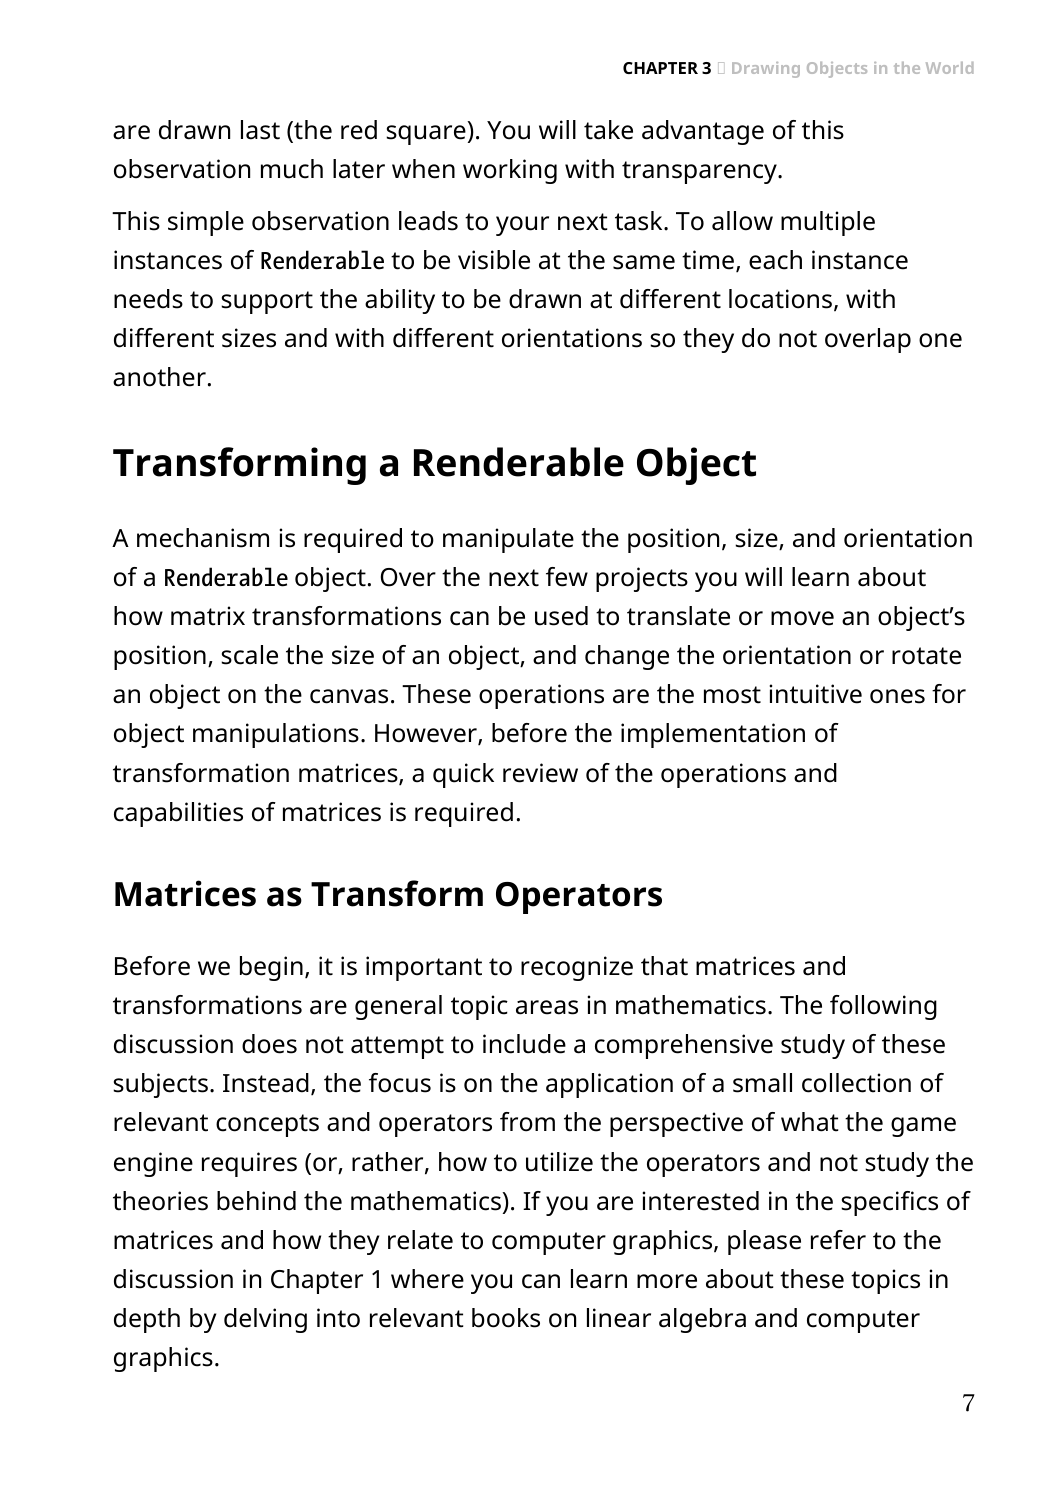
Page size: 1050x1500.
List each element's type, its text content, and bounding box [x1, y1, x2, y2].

text Before we begin, it is important to recognize that matrices and transformations are general topic areas in mathematics. The following discussion does not attempt to include a comprehensive study of these subjects. Instead, the focus is on the application of a small collection of relevant concepts and operators from the perspective of what the game engine requires (or, rather, how to utilize the operators and not study the theories behind the mathematics). If you are interested in the specifics of matrices and how they relate to computer graphics, please refer to the discussion in Chapter 1 where you can learn more about these topics in depth by delving into relevant books on linear algebra and computer graphics. [112, 948, 975, 1374]
text This simple observation leads to your next task. To allow multiple instances of Renderable to be visible at the same time, each instance needs to support the ability to be drawn at different locations, with different sizes and with different orientations so they do not overlap one another. [112, 203, 975, 394]
subtitle Transforming a Renderable Object [112, 437, 975, 488]
text A mechanism is required to manipulate the position, size, and orientation of a Renderable object. Over the next few projects you will learn about how matrix transformations can be used to translate or move an object’s position, scale the size of an object, and change the orientation or rotate an object on the canvas. These operations are the most intuitive ones for object manipulations. However, before the implementation of transformation matrices, a quick review of the operations and capabilities of matrices is required. [112, 520, 975, 828]
subtitle Matrices as Transform Operators [112, 871, 975, 917]
